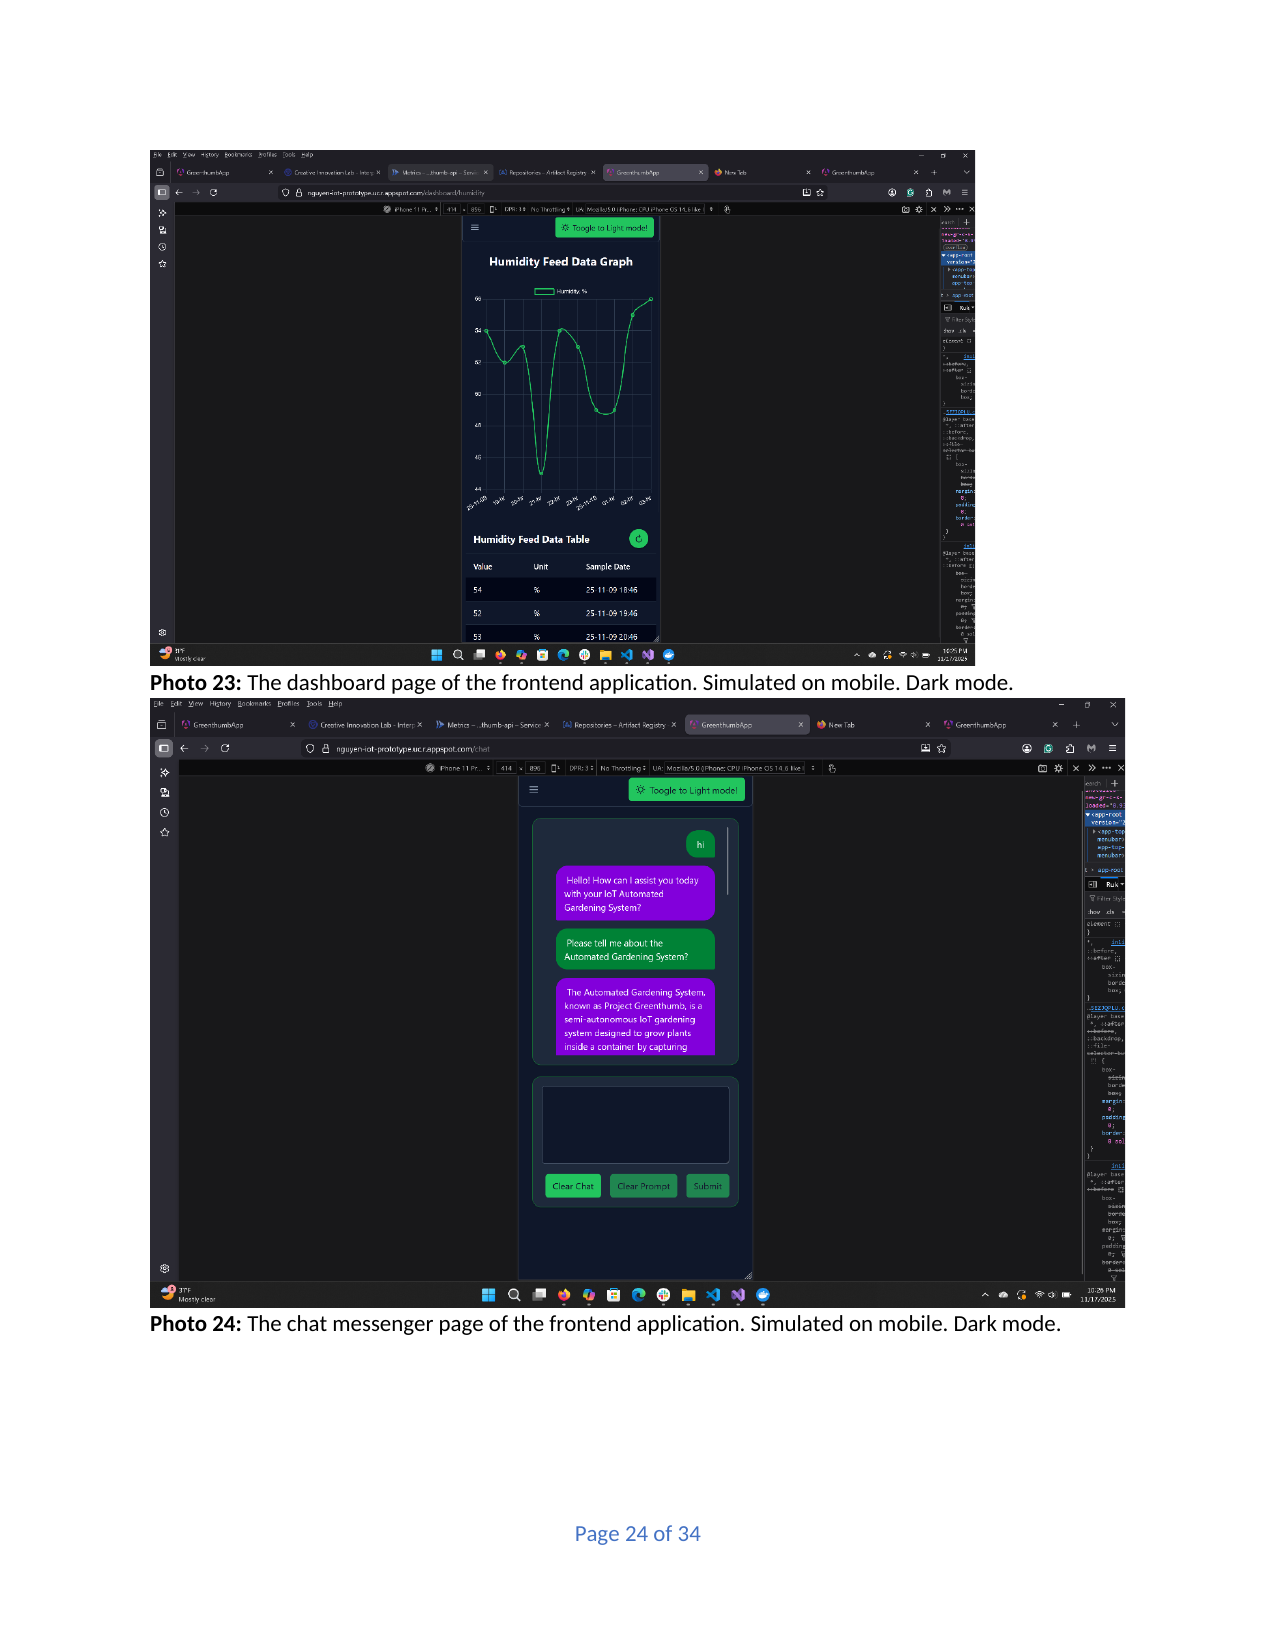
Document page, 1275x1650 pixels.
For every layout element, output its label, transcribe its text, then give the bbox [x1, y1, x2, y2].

picture [150, 698, 1125, 1308]
text Photo 24: The chat messenger page of the frontend application. Simulated on mobile. Dark mode. [150, 1309, 1125, 1338]
text Photo 23: The dashboard page of the frontend application. Simulated on mobile. Dark mode. [150, 668, 1125, 696]
picture [150, 150, 976, 666]
